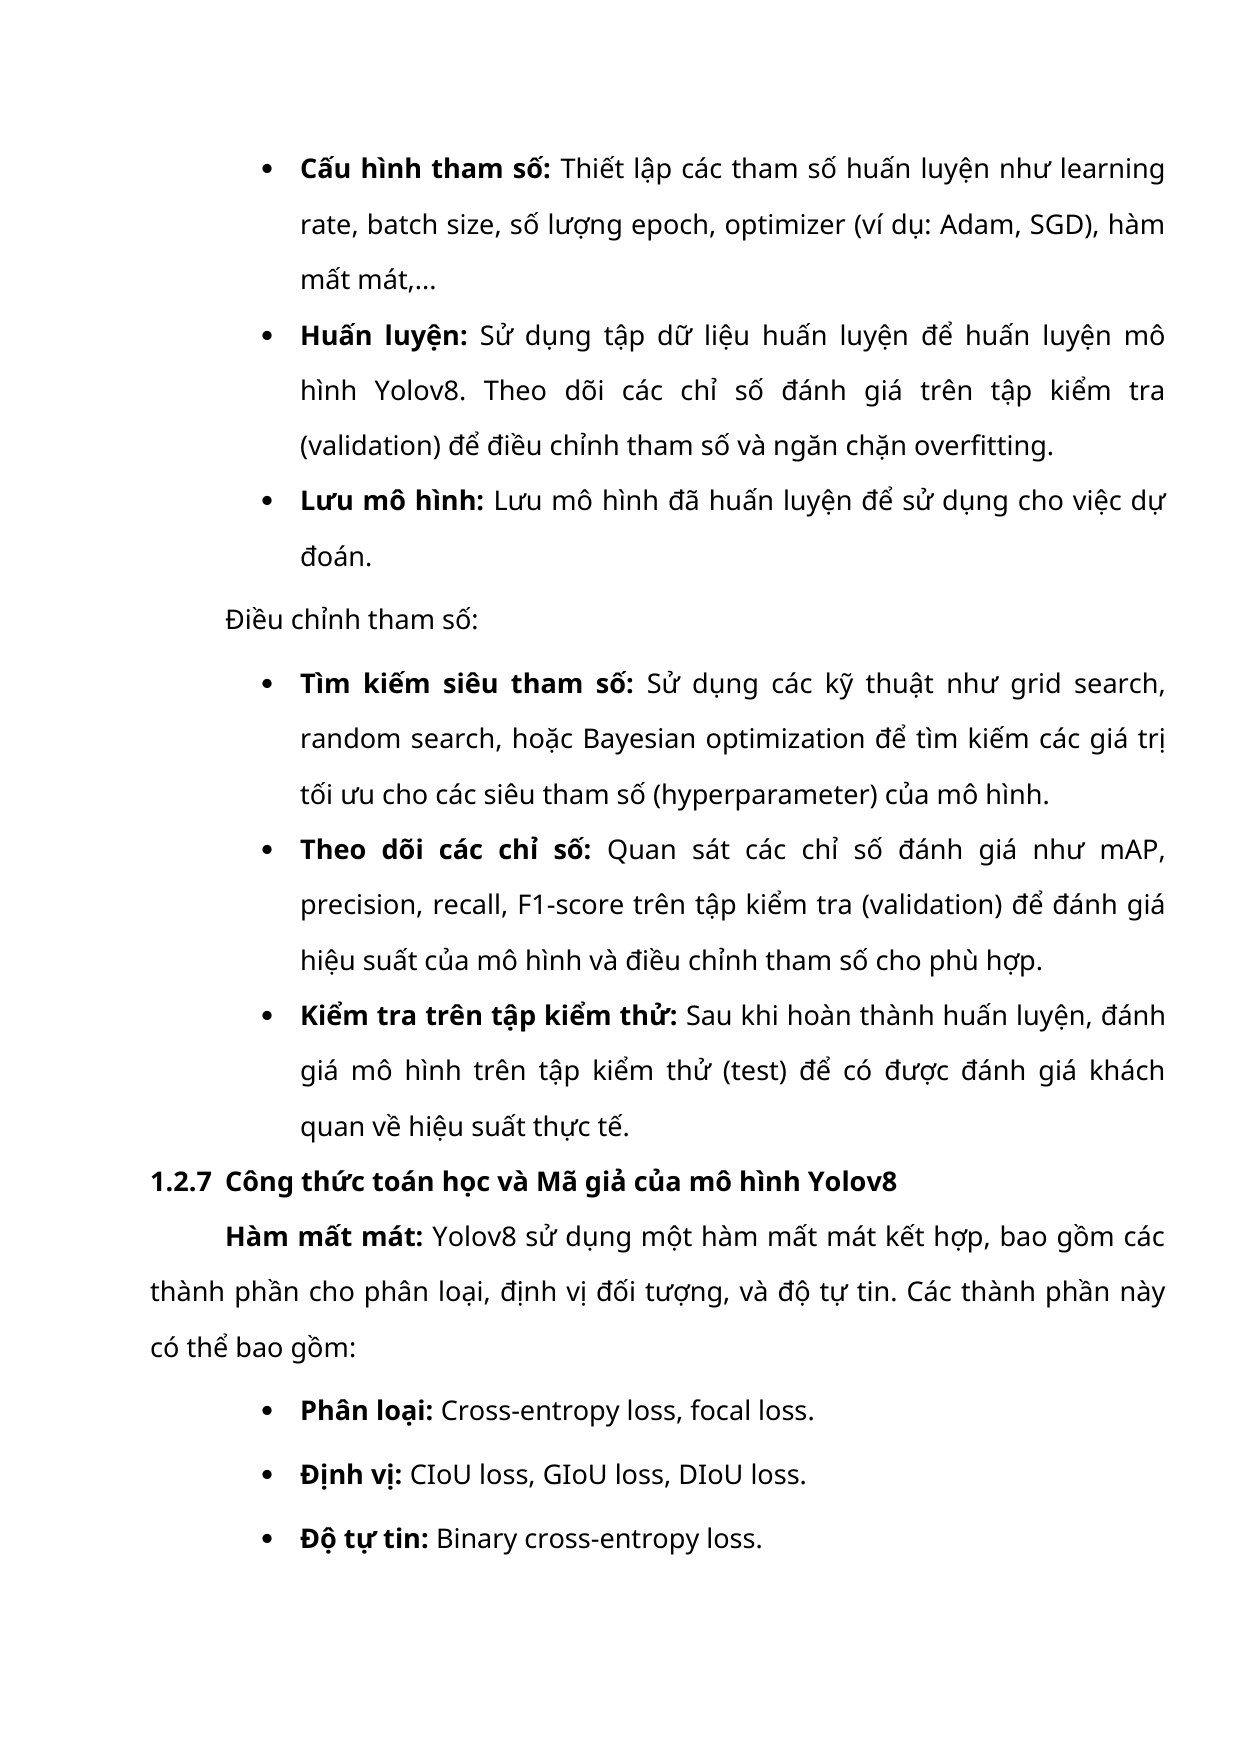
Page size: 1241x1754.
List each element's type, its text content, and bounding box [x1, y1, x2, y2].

text Hàm mất mát: Yolov8 sử dụng một hàm mất mát kết hợp, bao gồm các thành phần cho phân loại, định vị đối tượng, và độ tự tin. Các thành phần này có thể bao gồm: [150, 1218, 1167, 1365]
list Độ tự tin: Binary cross-entropy loss. [262, 1519, 1167, 1556]
list Huấn luyện: Sử dụng tập dữ liệu huấn luyện để huấn luyện mô hình Yolov8. Theo dõi các chỉ số đánh giá trên tập kiểm tra (validation) để điều chỉnh tham số và ngăn chặn overfitting. [262, 316, 1167, 463]
list Định vị: CIoU loss, GIoU loss, DIoU loss. [262, 1456, 1167, 1492]
list Theo dõi các chỉ số: Quan sát các chỉ số đánh giá như mAP, precision, recall, F1-score trên tập kiểm tra (validation) để đánh giá hiệu suất của mô hình và điều chỉnh tham số cho phù hợp. [262, 830, 1167, 978]
text Điều chỉnh tham số: [150, 601, 1167, 638]
list Tìm kiếm siêu tham số: Sử dụng các kỹ thuật như grid search, random search, hoặc Bayesian optimization để tìm kiếm các giá trị tối ưu cho các siêu tham số (hyperparameter) của mô hình. [262, 664, 1167, 812]
list Phân loại: Cross-entropy loss, focal loss. [262, 1392, 1167, 1429]
list Kiểm tra trên tập kiểm thử: Sau khi hoàn thành huấn luyện, đánh giá mô hình trên tập kiểm thử (test) để có được đánh giá khách quan về hiệu suất thực tế. [262, 996, 1167, 1144]
list Công thức toán học và Mã giả của mô hình Yolov8 [150, 1162, 1161, 1199]
list Lưu mô hình: Lưu mô hình đã huấn luyện để sử dụng cho việc dự đoán. [262, 482, 1167, 574]
list Cấu hình tham số: Thiết lập các tham số huấn luyện như learning rate, batch size, số lượng epoch, optimizer (ví dụ: Adam, SGD), hàm mất mát,... [262, 150, 1167, 297]
